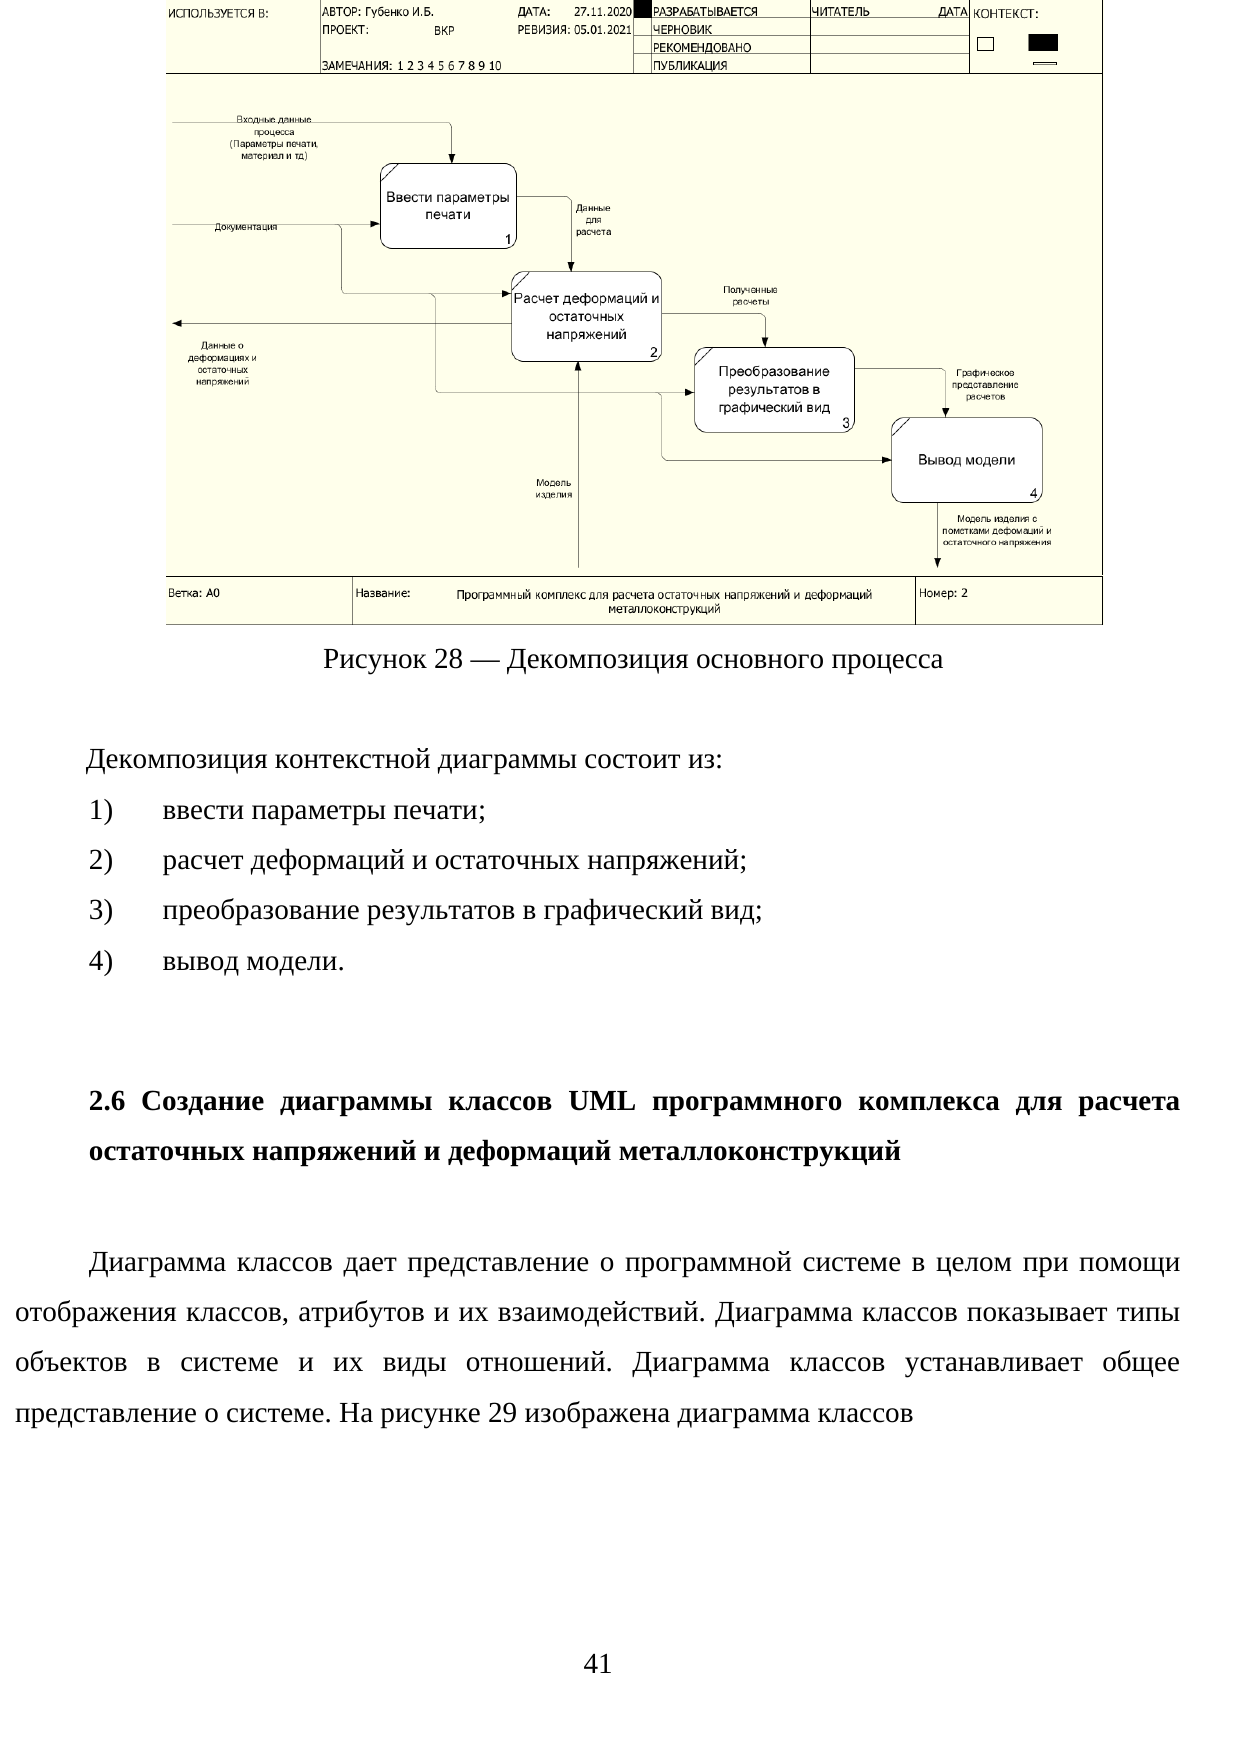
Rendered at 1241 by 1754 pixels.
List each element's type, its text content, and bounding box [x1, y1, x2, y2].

list вывод модели. [89, 943, 1181, 976]
text Диаграмма классов дает представление о программной системе в целом при помощи отображения классов, атрибутов и их взаимодействий. Диаграмма классов показывает типы объектов в системе и их виды отношений. Диаграмма классов устанавливает общее представление о системе. На рисунке 29 изображена диаграмма классов [15, 1244, 1181, 1428]
list ввести параметры печати; [89, 792, 1181, 825]
picture [166, 0, 1104, 625]
subtitle 2.6 Создание диаграммы классов UML программного комплекса для расчета остаточных напряжений и деформаций металлоконструкций [89, 1083, 1181, 1167]
text Рисунок 28 — Декомпозиция основного процесса [15, 641, 1181, 674]
text Декомпозиция контекстной диаграммы состоит из: [15, 742, 1181, 775]
list преобразование результатов в графический вид; [89, 892, 1181, 926]
list расчет деформаций и остаточных напряжений; [89, 842, 1181, 876]
